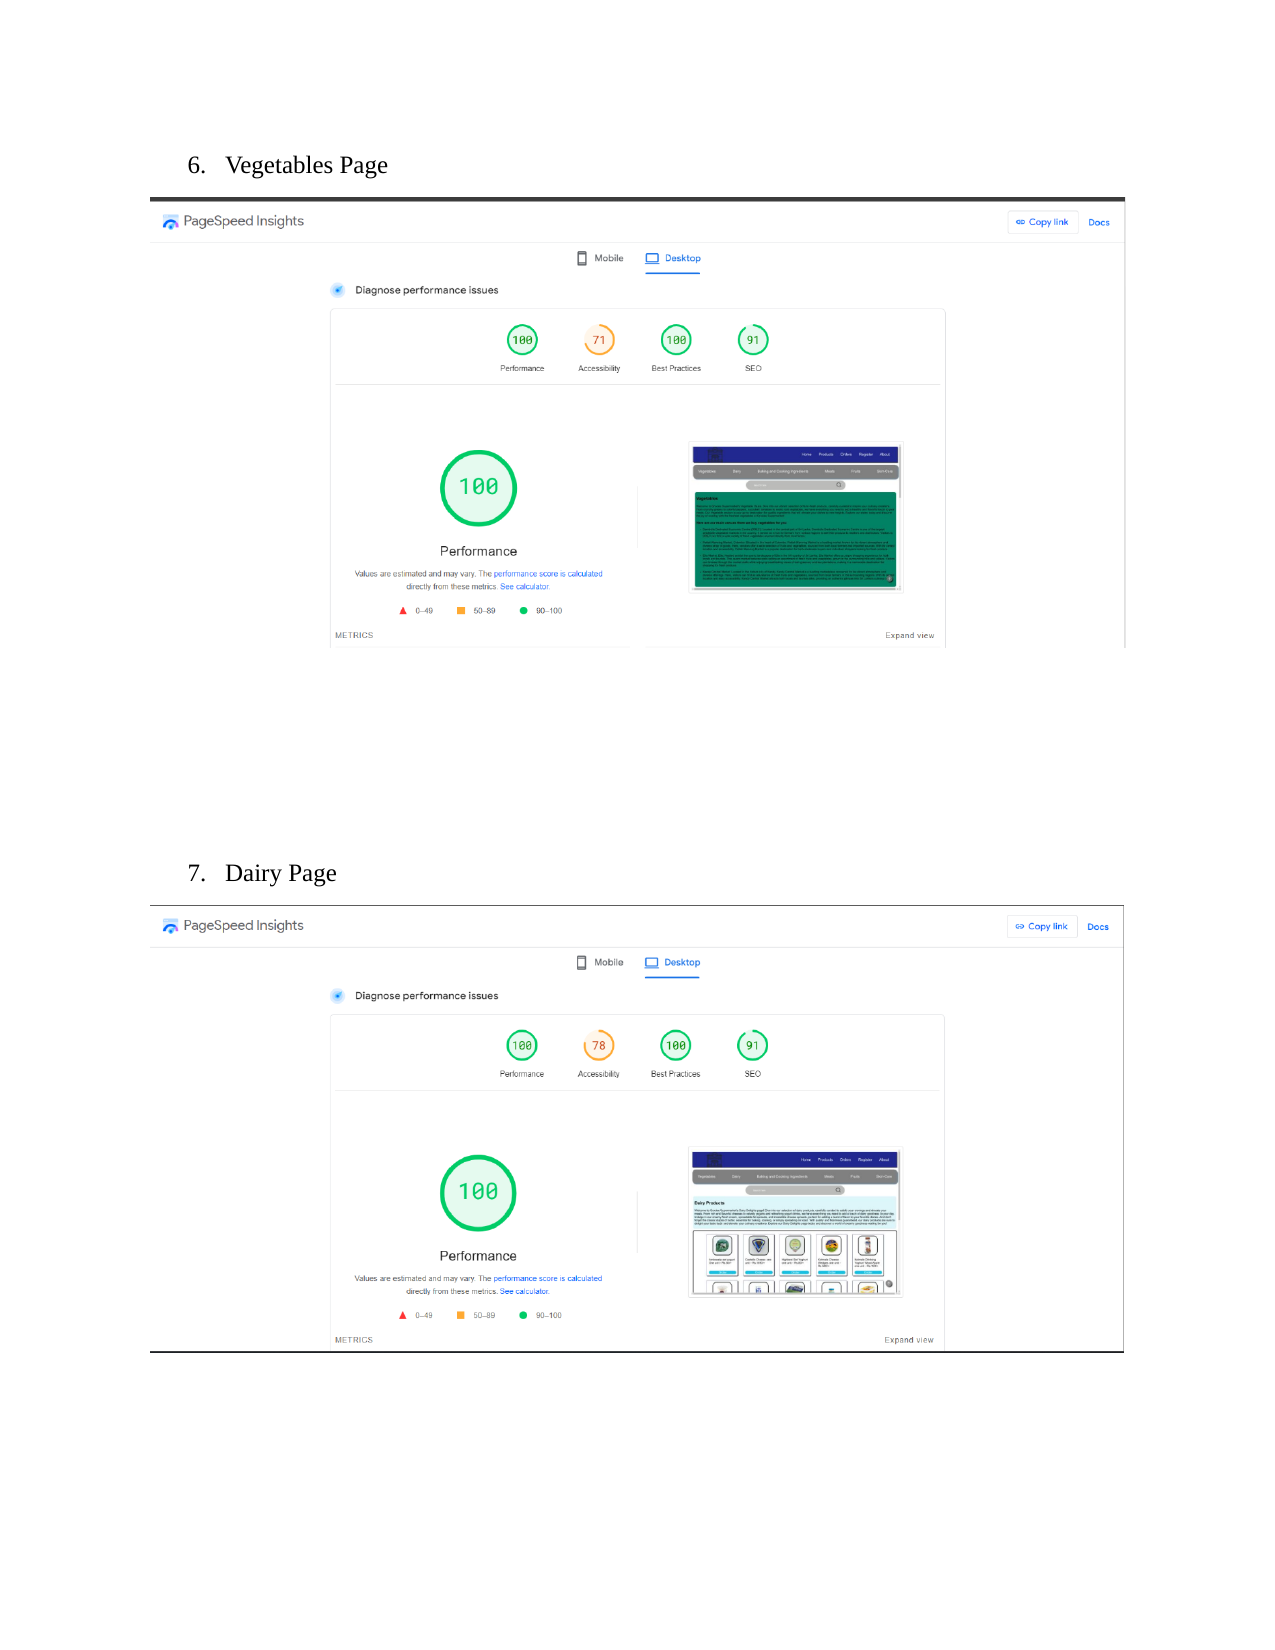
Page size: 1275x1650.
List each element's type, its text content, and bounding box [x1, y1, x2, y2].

picture [150, 197, 1125, 648]
picture [150, 905, 1124, 1353]
list Vegetables Page [187, 150, 1125, 179]
list Dairy Page [187, 858, 1125, 886]
